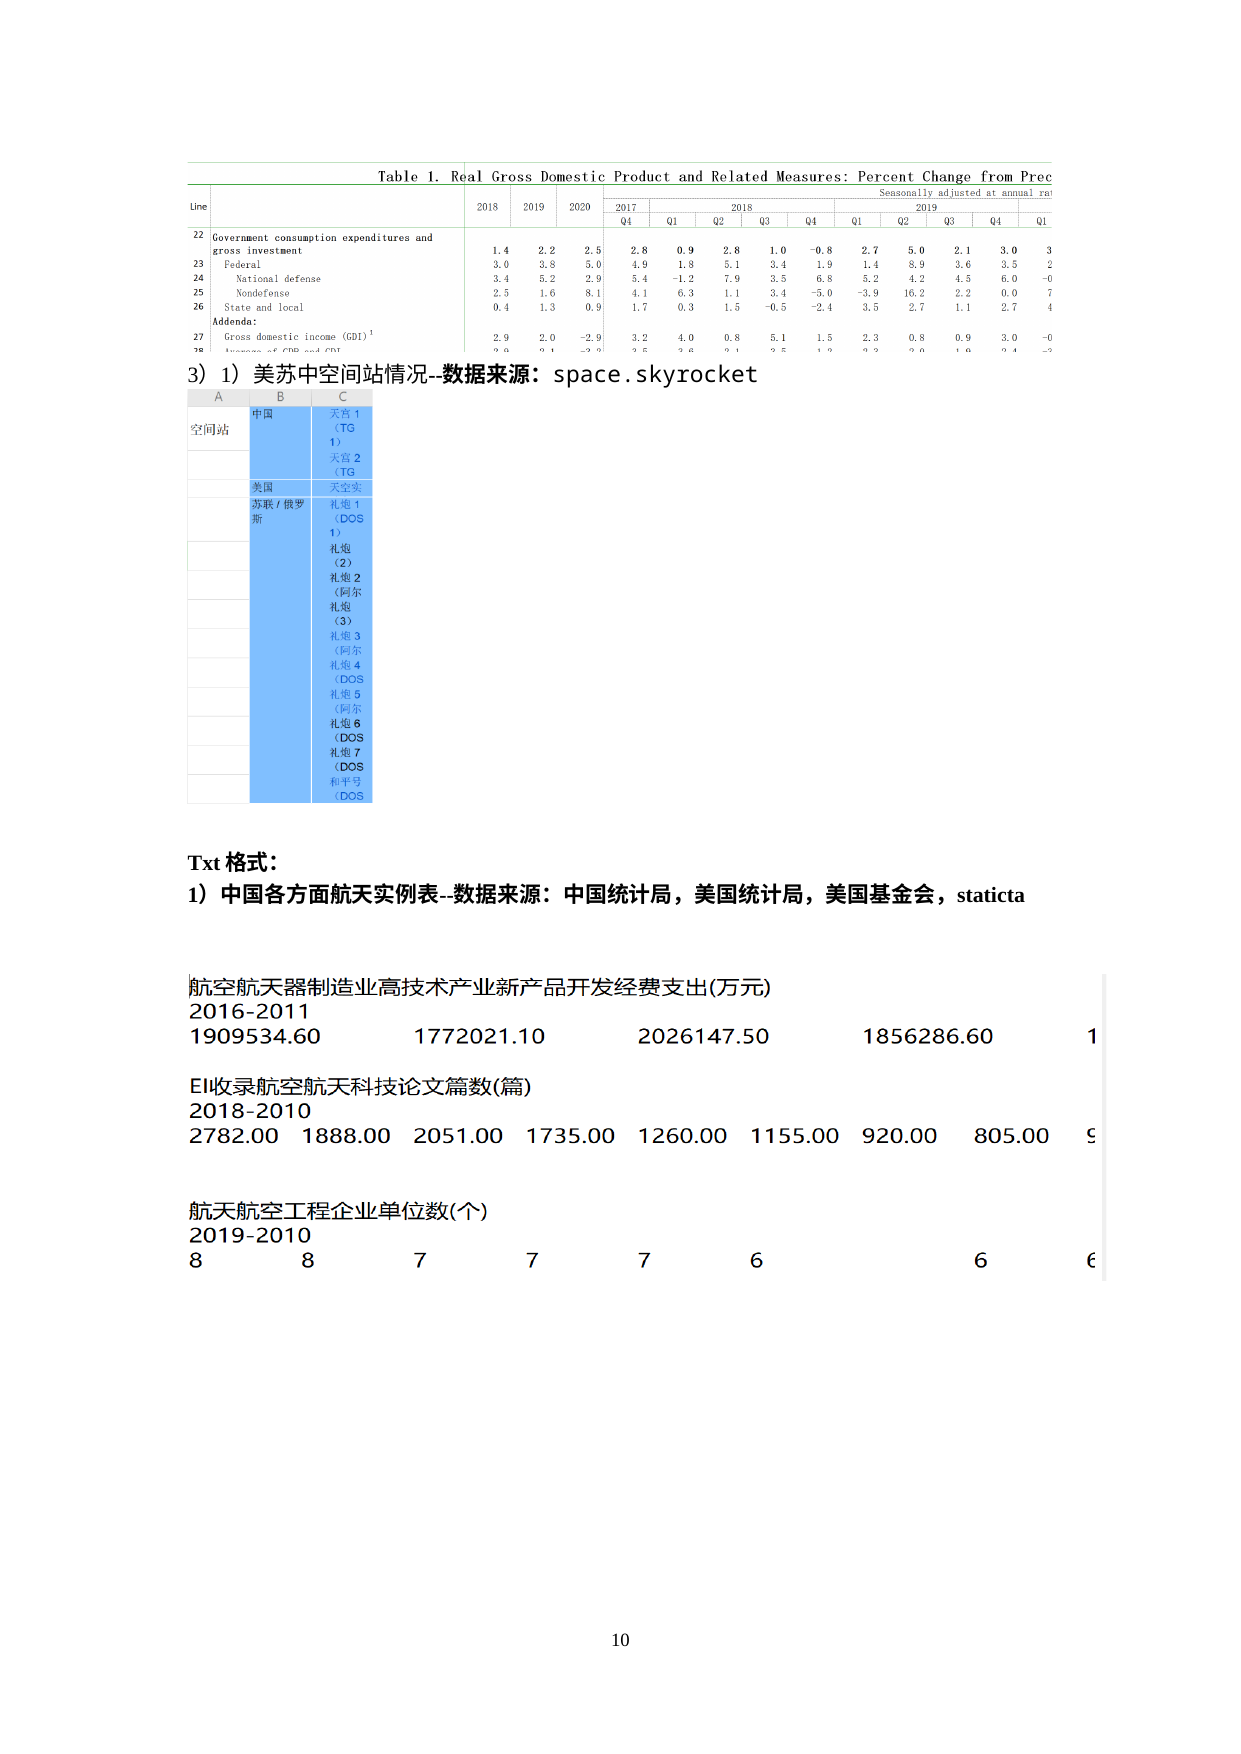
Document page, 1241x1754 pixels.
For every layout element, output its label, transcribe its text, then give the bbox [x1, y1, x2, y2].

picture [187, 162, 1052, 352]
list 1）美苏中空间站情况--数据来源：space.skyrocket [187, 357, 1053, 389]
text 1）中国各方面航天实例表--数据来源：中国统计局，美国统计局，美国基金会，staticta [187, 877, 1053, 909]
picture [187, 974, 1107, 1281]
picture [187, 389, 373, 804]
text Txt格式： [187, 844, 1053, 877]
